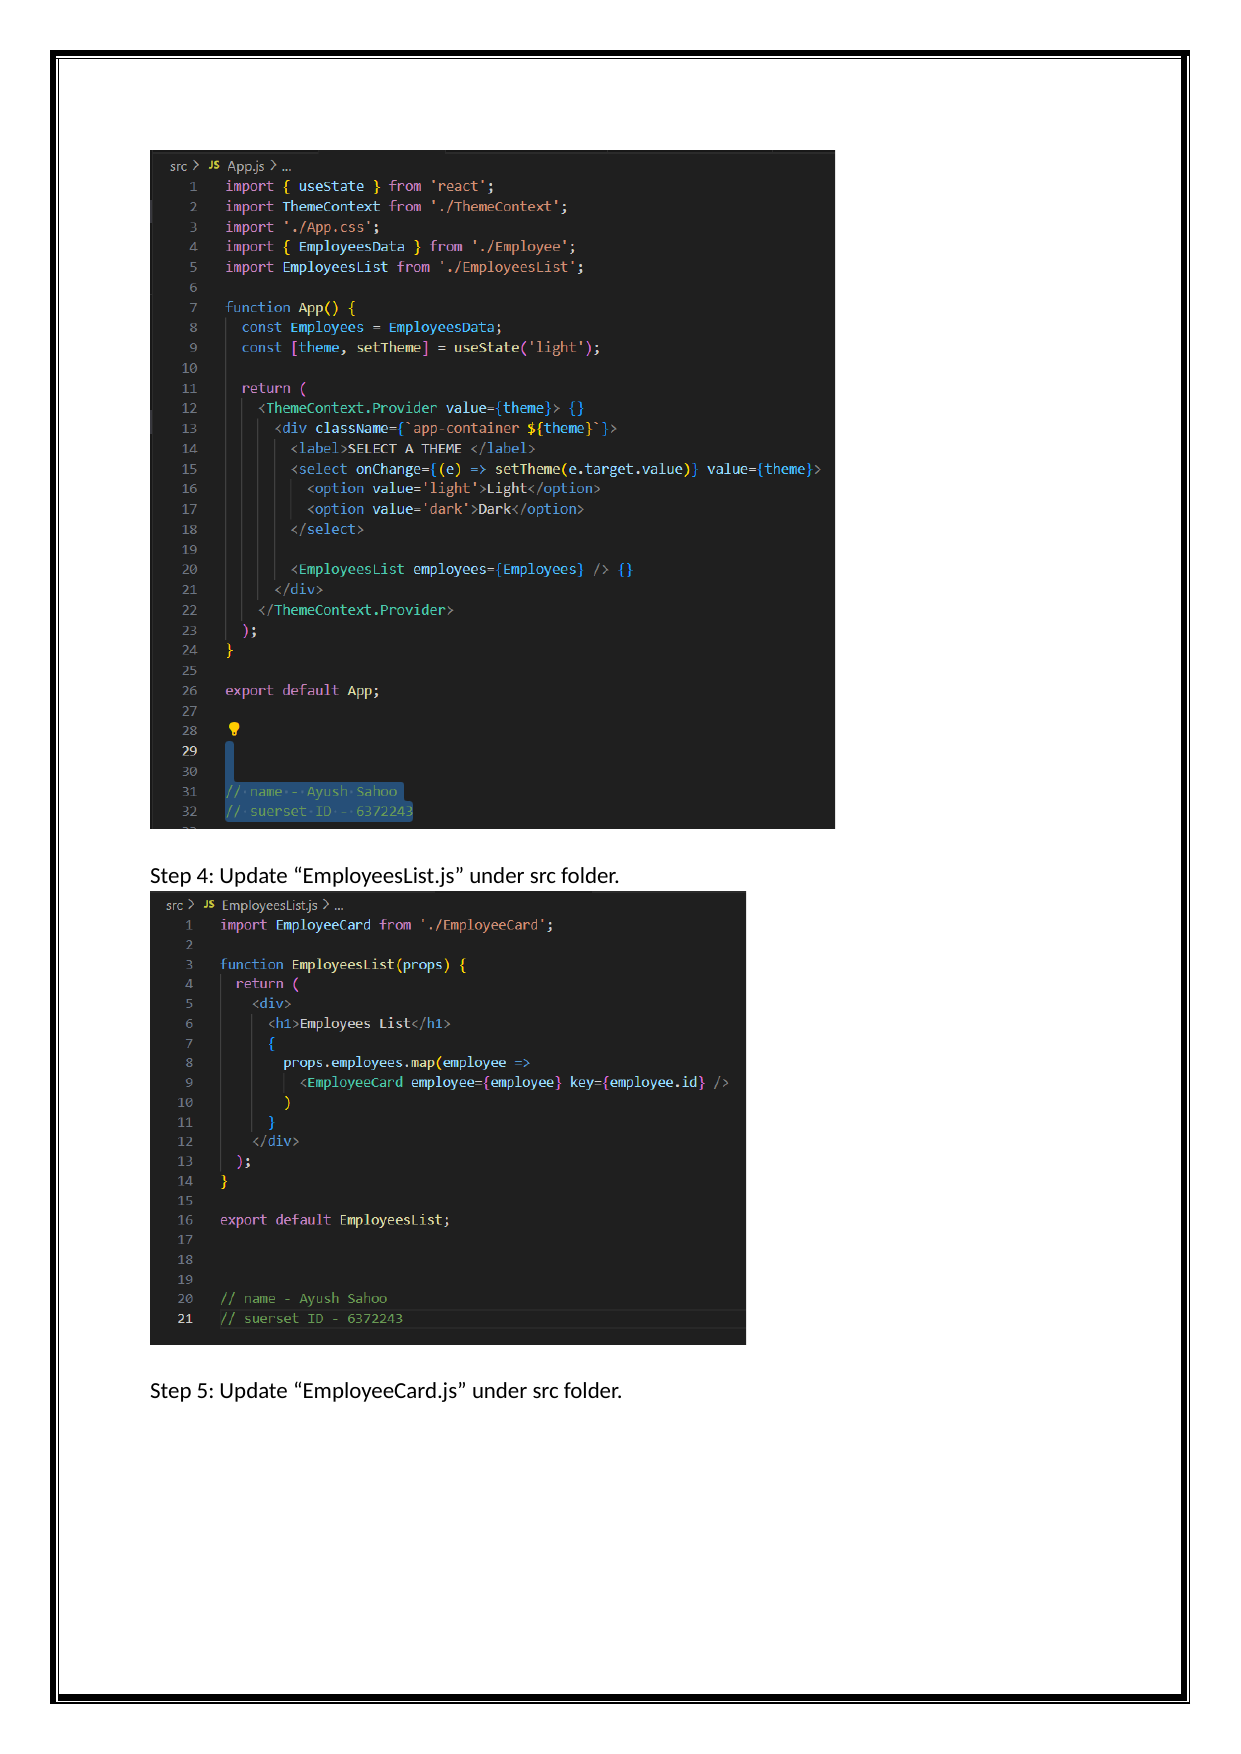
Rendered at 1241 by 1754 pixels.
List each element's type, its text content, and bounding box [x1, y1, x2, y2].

text Step 5: Update “EmployeeCard.js” under src folder. [150, 1377, 1090, 1404]
text Step 4: Update “EmployeesList.js” under src folder. [150, 861, 1090, 889]
picture [150, 150, 836, 829]
picture [150, 891, 747, 1345]
